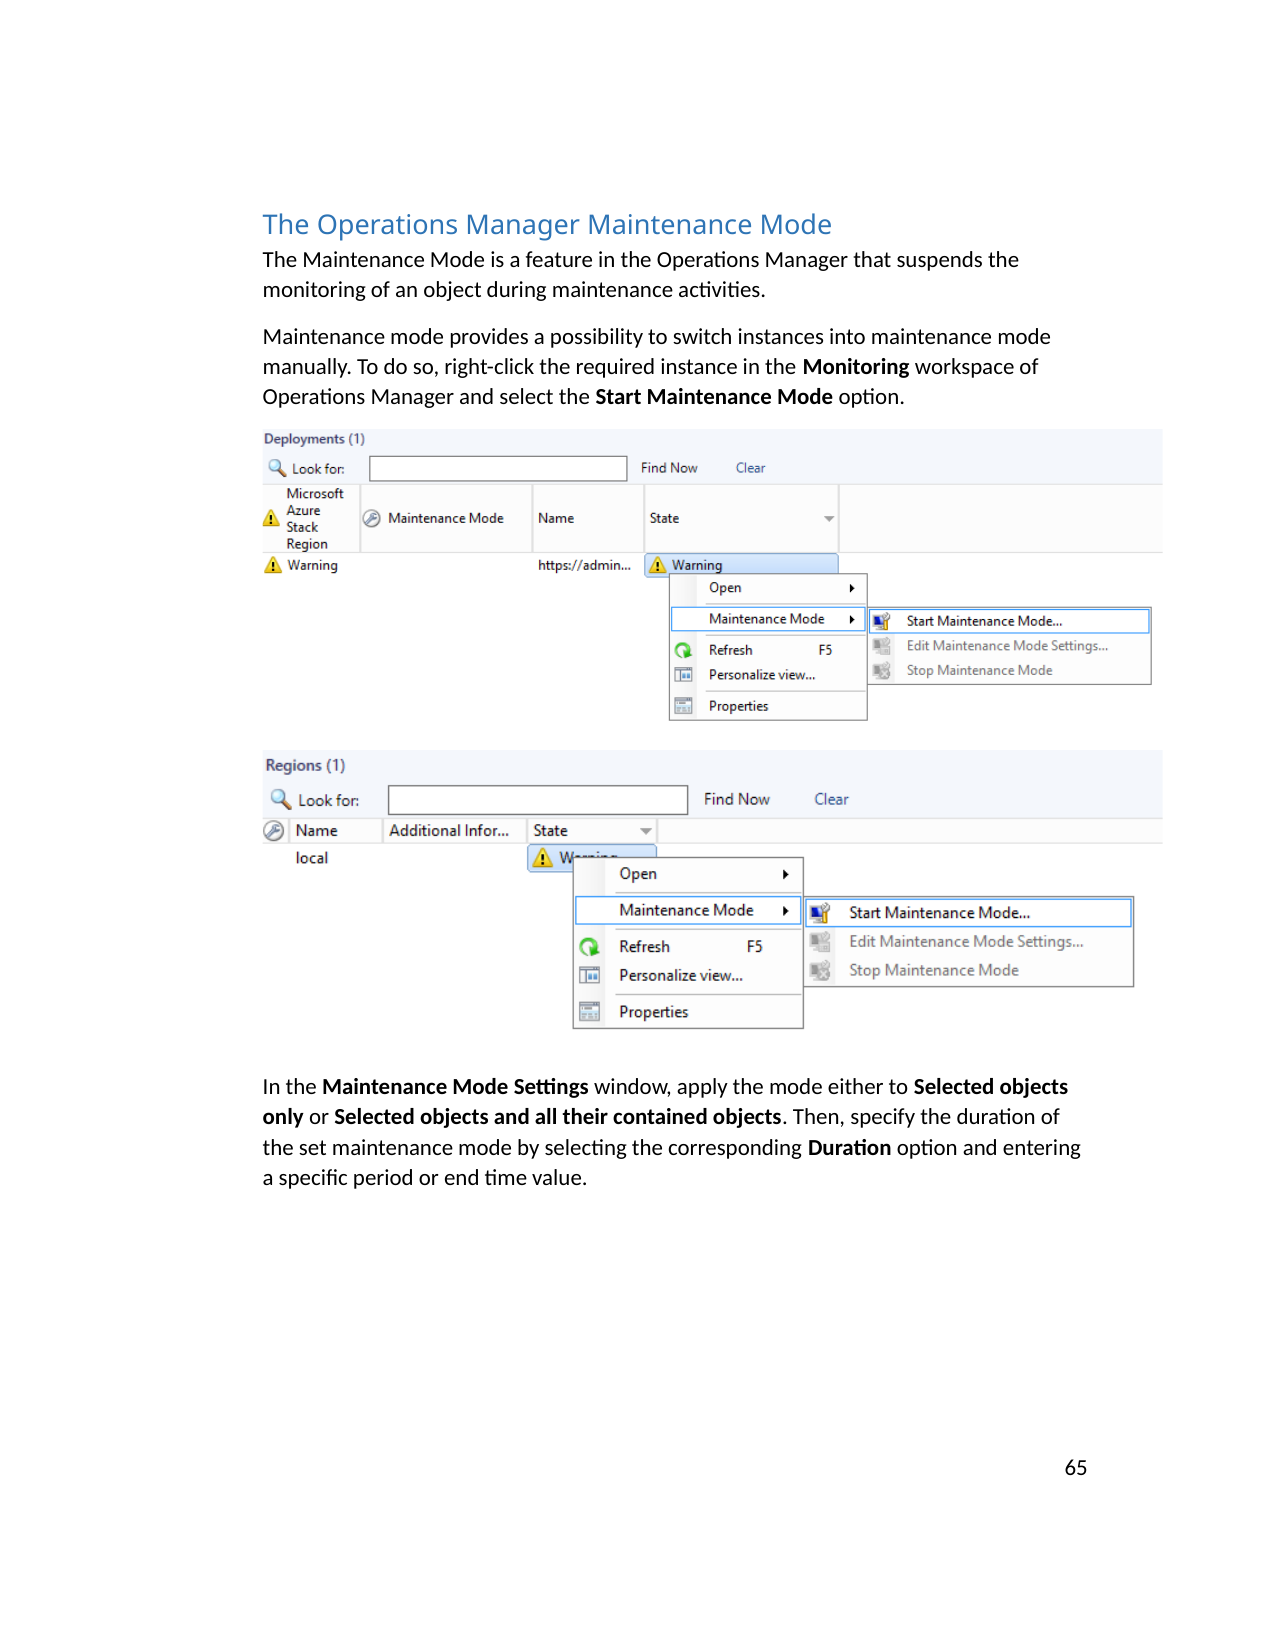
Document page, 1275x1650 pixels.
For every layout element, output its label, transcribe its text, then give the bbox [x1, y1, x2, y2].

subtitle The Operations Manager Maintenance Mode [262, 205, 1087, 242]
text Maintenance mode provides a possibility to switch instances into maintenance mode manually. To do so, right-click the required instance in the Monitoring workspace of Operations Manager and select the Start Maintenance Mode option. [262, 322, 1087, 410]
text The Maintenance Mode is a feature in the Operations Manager that suspends the monitoring of an object during maintenance activities. [262, 245, 1087, 303]
text In the Maintenance Mode Settings window, apply the mode either to Selected objects only or Selected objects and all their contained objects. Then, specify the duration of the set maintenance mode by selecting the corresponding Duration option and entering a specific period or end time value. [262, 1072, 1087, 1191]
picture [262, 429, 1163, 732]
picture [262, 750, 1163, 1054]
